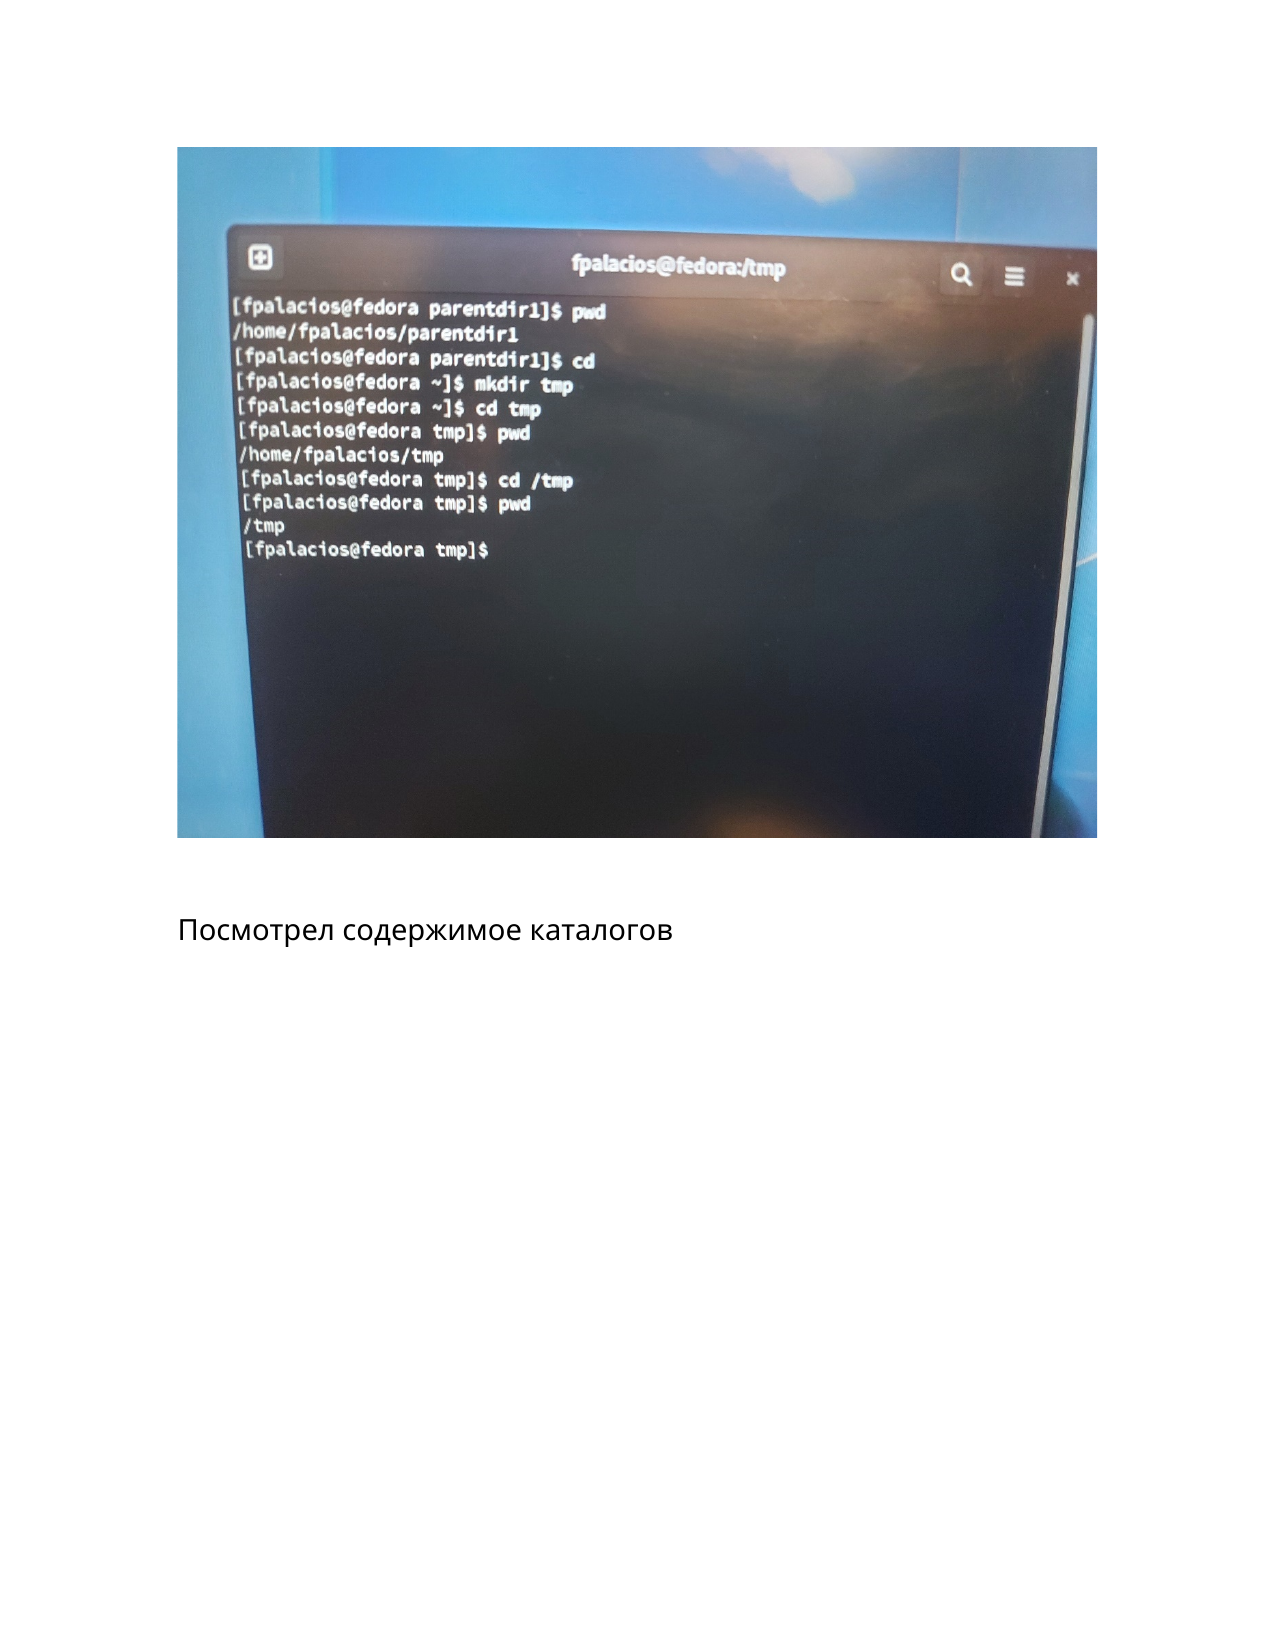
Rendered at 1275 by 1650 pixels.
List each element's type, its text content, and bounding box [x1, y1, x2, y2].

picture [177, 147, 1098, 838]
text Посмотрел содержимое каталогов [177, 909, 1098, 949]
